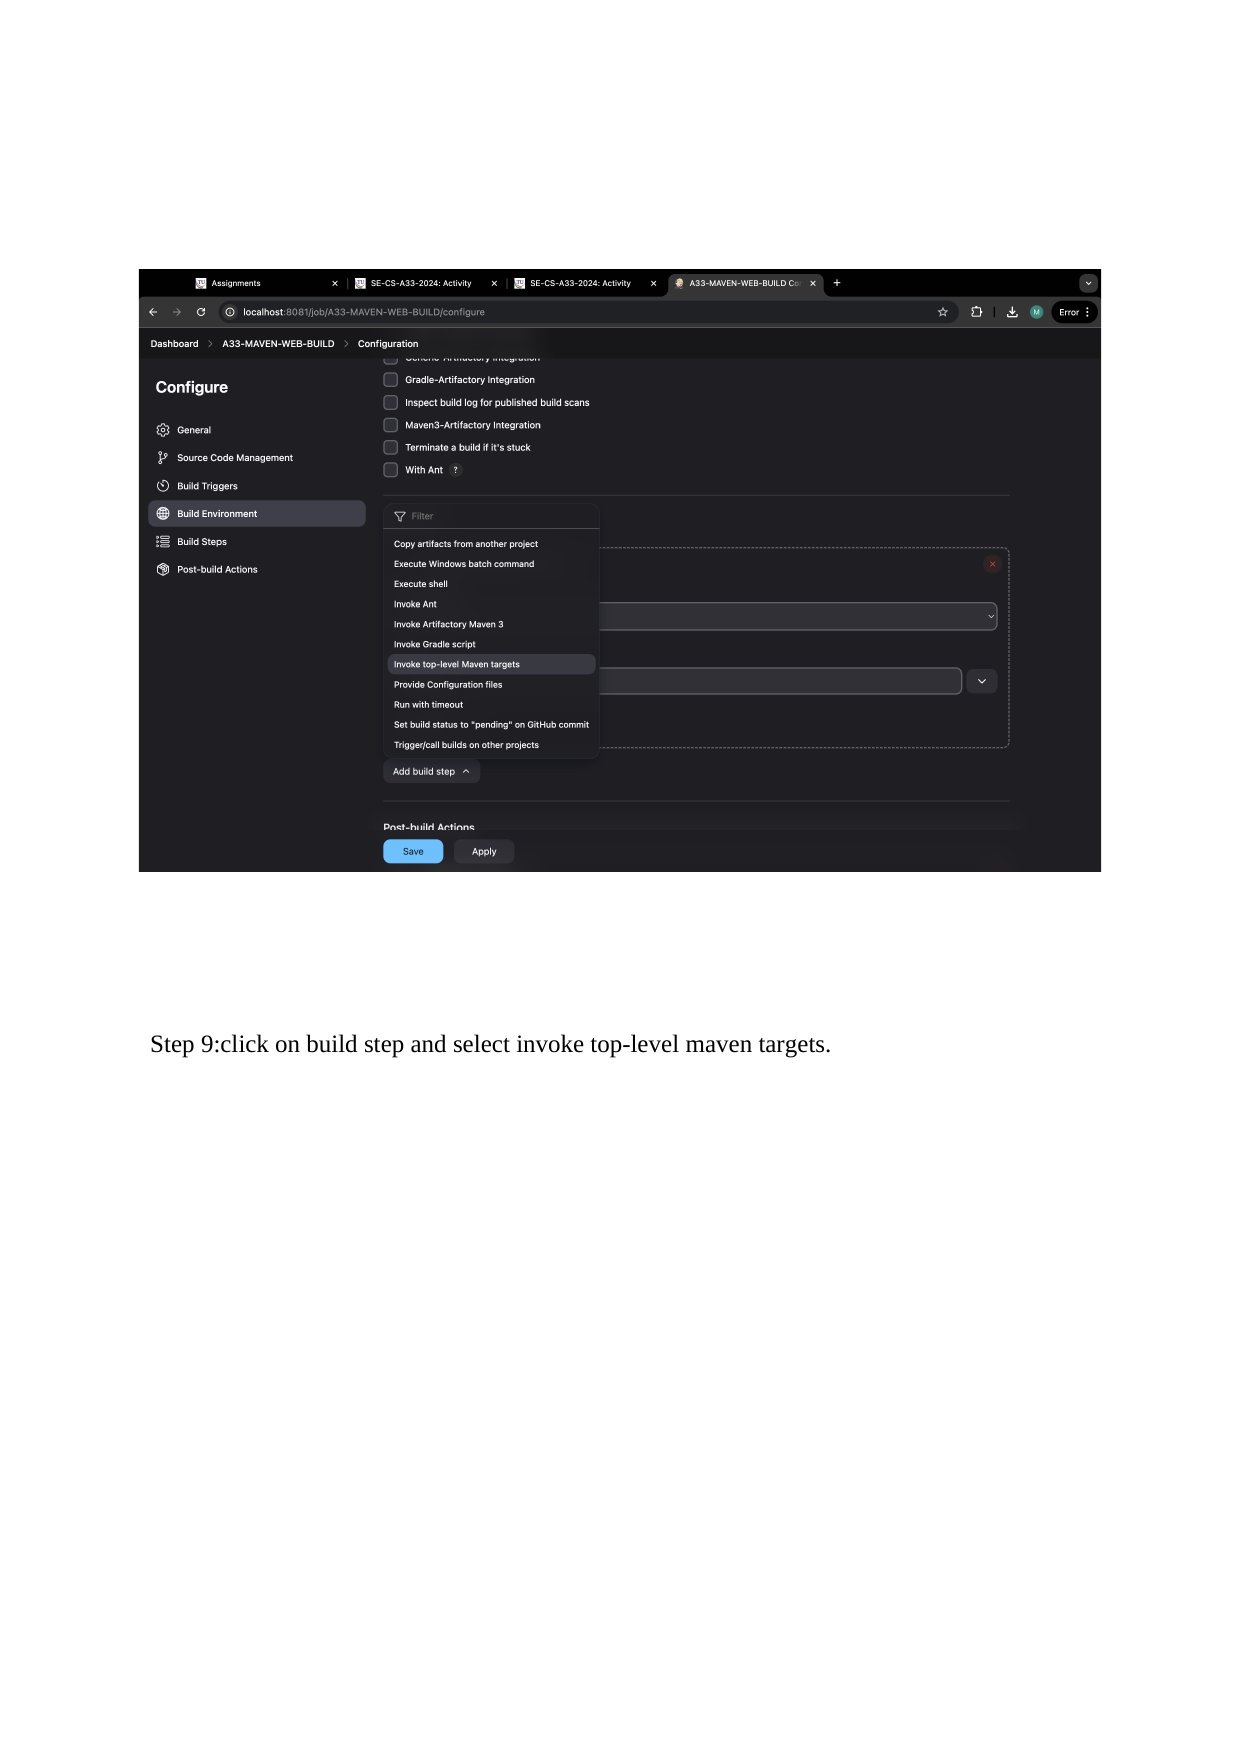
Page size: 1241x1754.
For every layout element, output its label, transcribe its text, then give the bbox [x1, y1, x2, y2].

picture [138, 269, 1102, 872]
text Step 9:click on build step and select invoke top-level maven targets. [150, 1029, 1103, 1058]
